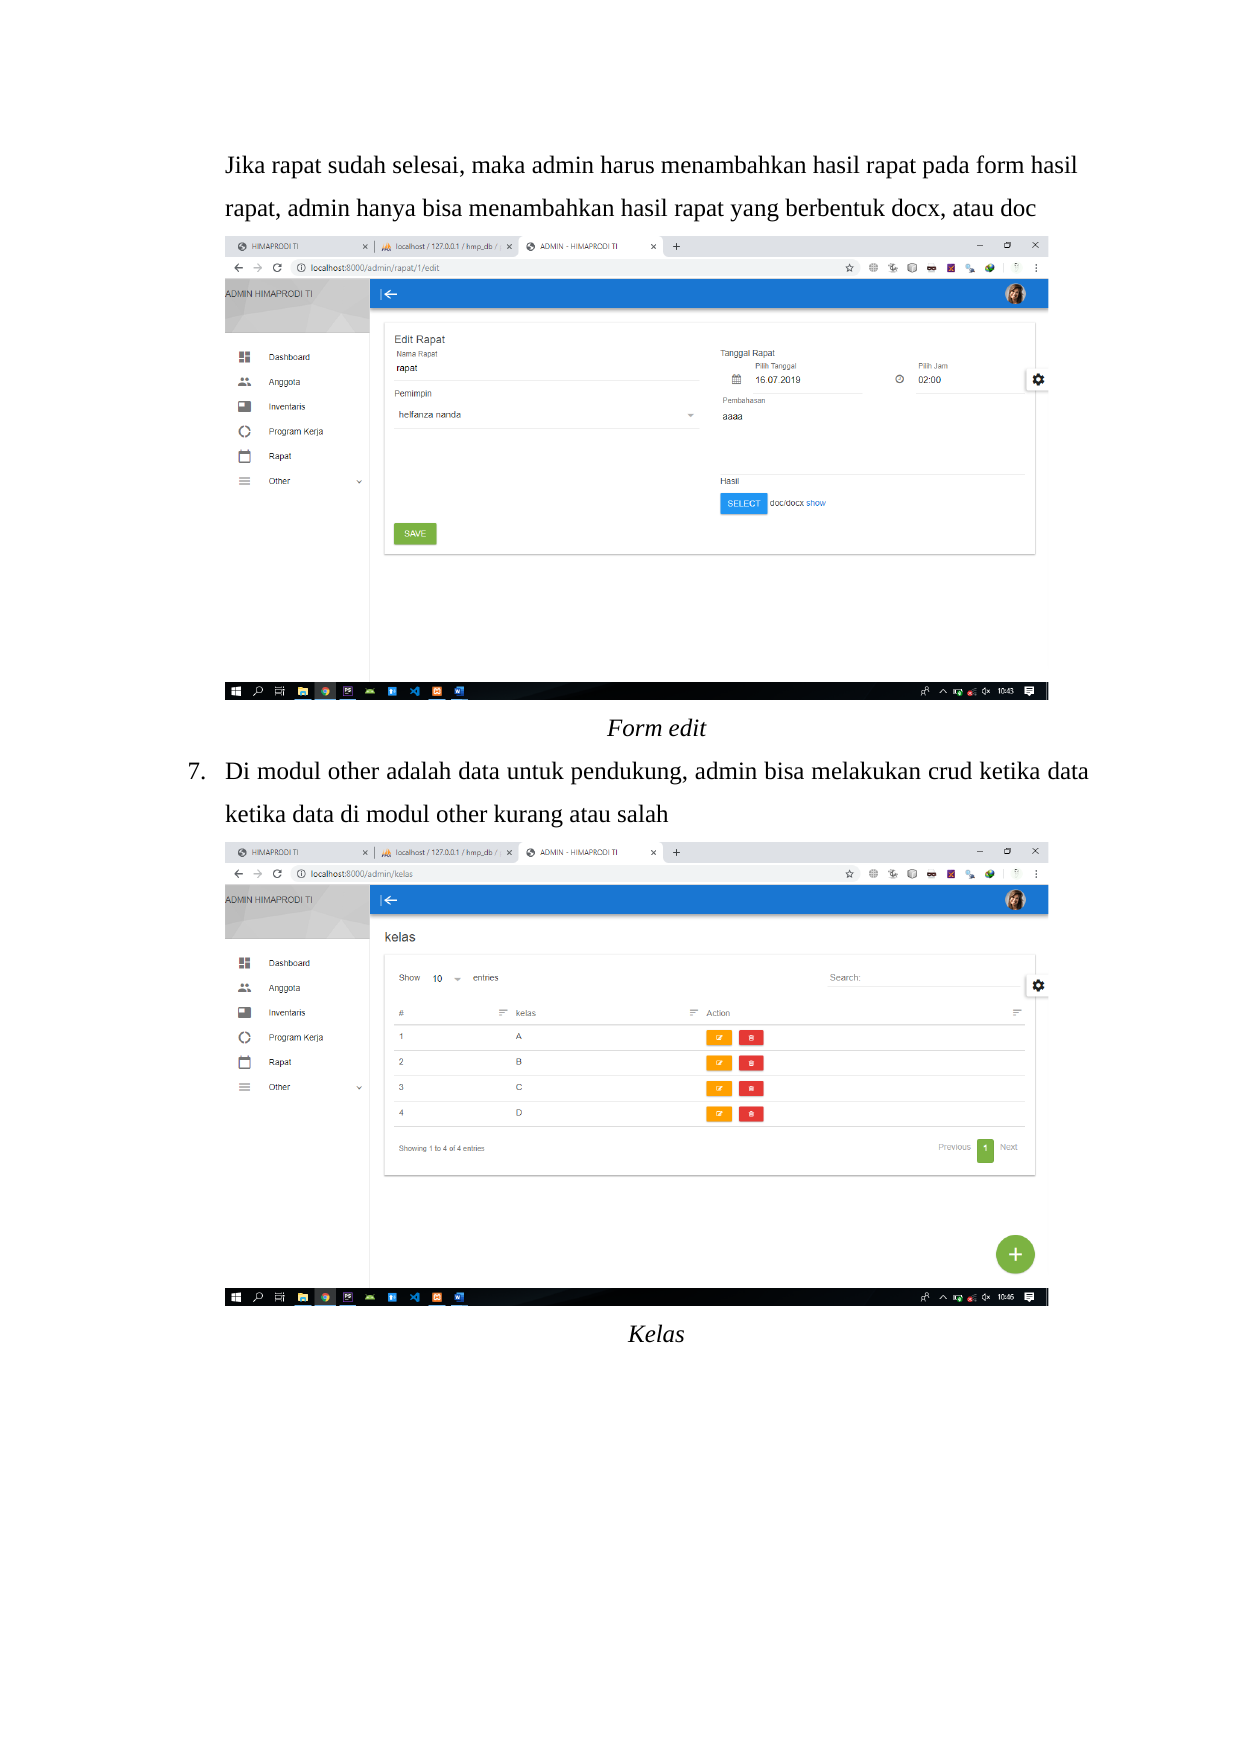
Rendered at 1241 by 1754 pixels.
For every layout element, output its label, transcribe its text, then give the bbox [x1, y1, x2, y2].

list Jika rapat sudah selesai, maka admin harus menambahkan hasil rapat pada form hasil rapat, admin hanya bisa menambahkan hasil rapat yang berbentuk docx, atau doc [225, 150, 1090, 222]
list Kelas [225, 1319, 1090, 1348]
picture [225, 236, 1049, 700]
list Form edit [225, 713, 1090, 742]
list Di modul other adalah data untuk pendukung, admin bisa melakukan crud ketika data ketika data di modul other kurang atau salah [187, 756, 1090, 828]
picture [225, 842, 1049, 1306]
